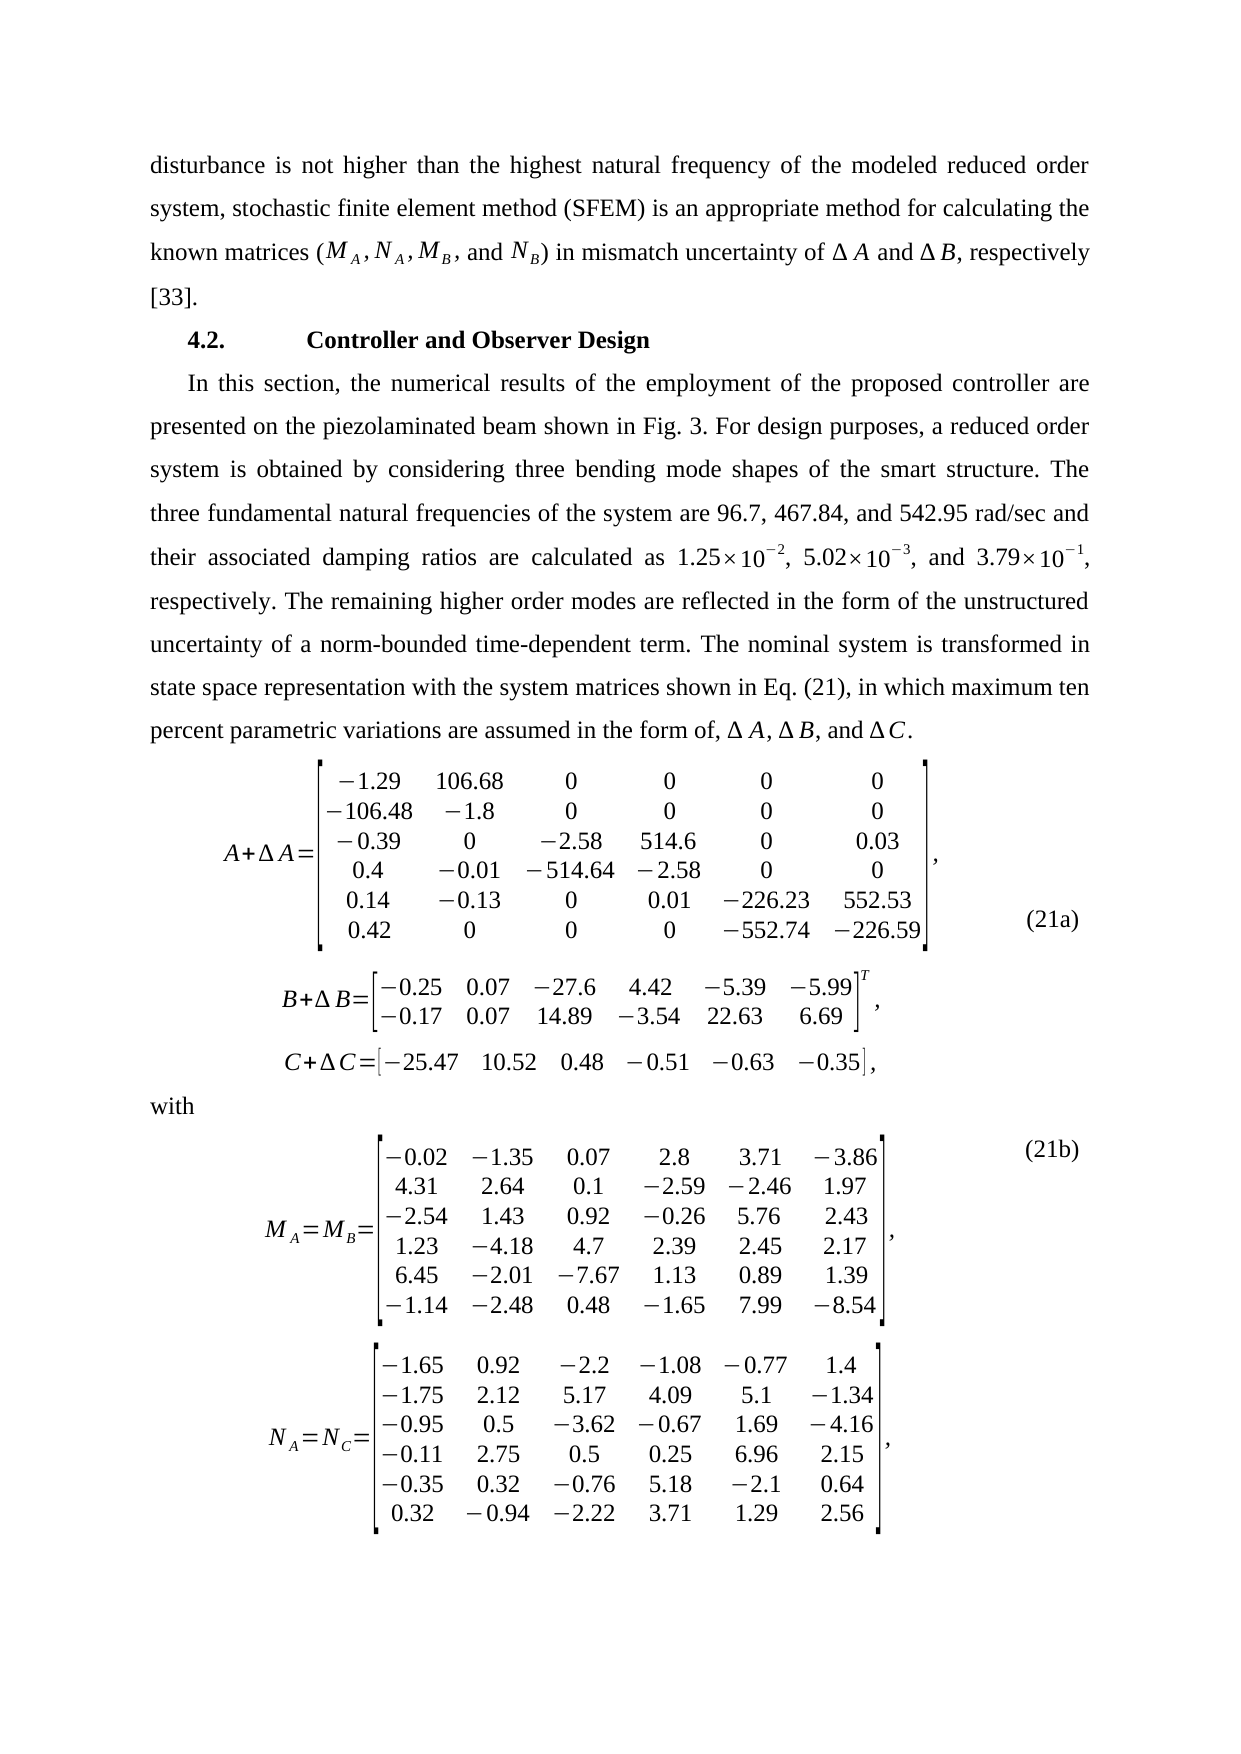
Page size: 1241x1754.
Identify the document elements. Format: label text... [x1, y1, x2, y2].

text with [150, 1091, 1090, 1119]
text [150, 150, 1090, 311]
table_header (21a) [1010, 759, 1090, 1091]
table_header [150, 759, 1010, 1091]
table_header [150, 1134, 1009, 1549]
list Controller and Observer Design [187, 325, 1090, 354]
text In this section, the numerical results of the employment of the proposed controller are presented on the piezolaminated beam shown in Fig. 3. For design purposes, a reduced order system is obtained by considering three bending mode shapes of the smart structure. The three fundamental natural frequencies of the system are 96.7, 467.84, and 542.95 rad/sec and their associated damping ratios are calculated as 1.25, 5.02, and 3.79, respectively. The remaining higher order modes are reflected in the form of the unstructured uncertainty of a norm-bounded time-dependent term. The nominal system is transformed in state space representation with the system matrices shown in Eq. (21), in which maximum ten percent parametric variations are assumed in the form of, , , and . [150, 368, 1090, 744]
table_header (21b) [1009, 1134, 1090, 1549]
